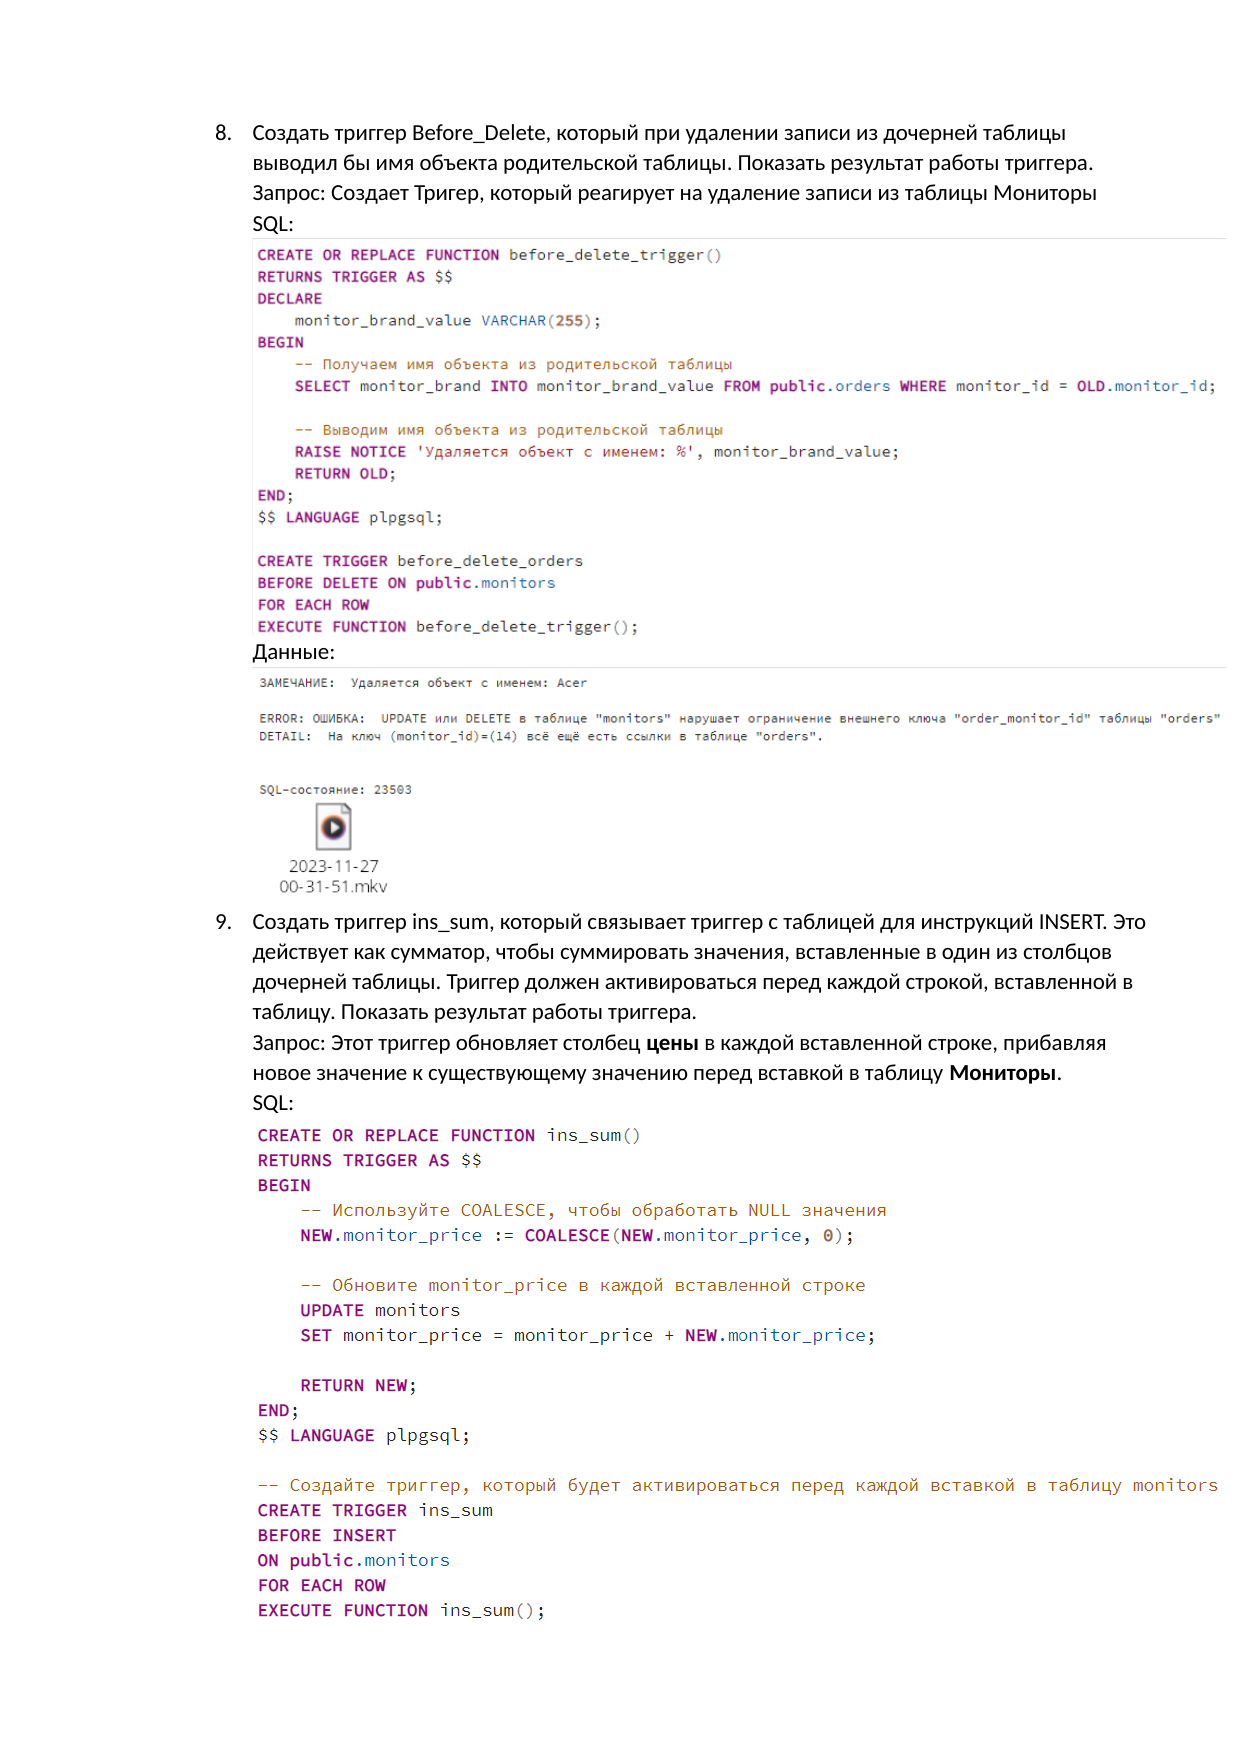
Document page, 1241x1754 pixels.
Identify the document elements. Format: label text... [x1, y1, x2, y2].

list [215, 907, 1152, 1623]
picture [252, 1118, 1227, 1623]
picture [252, 667, 1227, 798]
picture [252, 238, 1227, 636]
